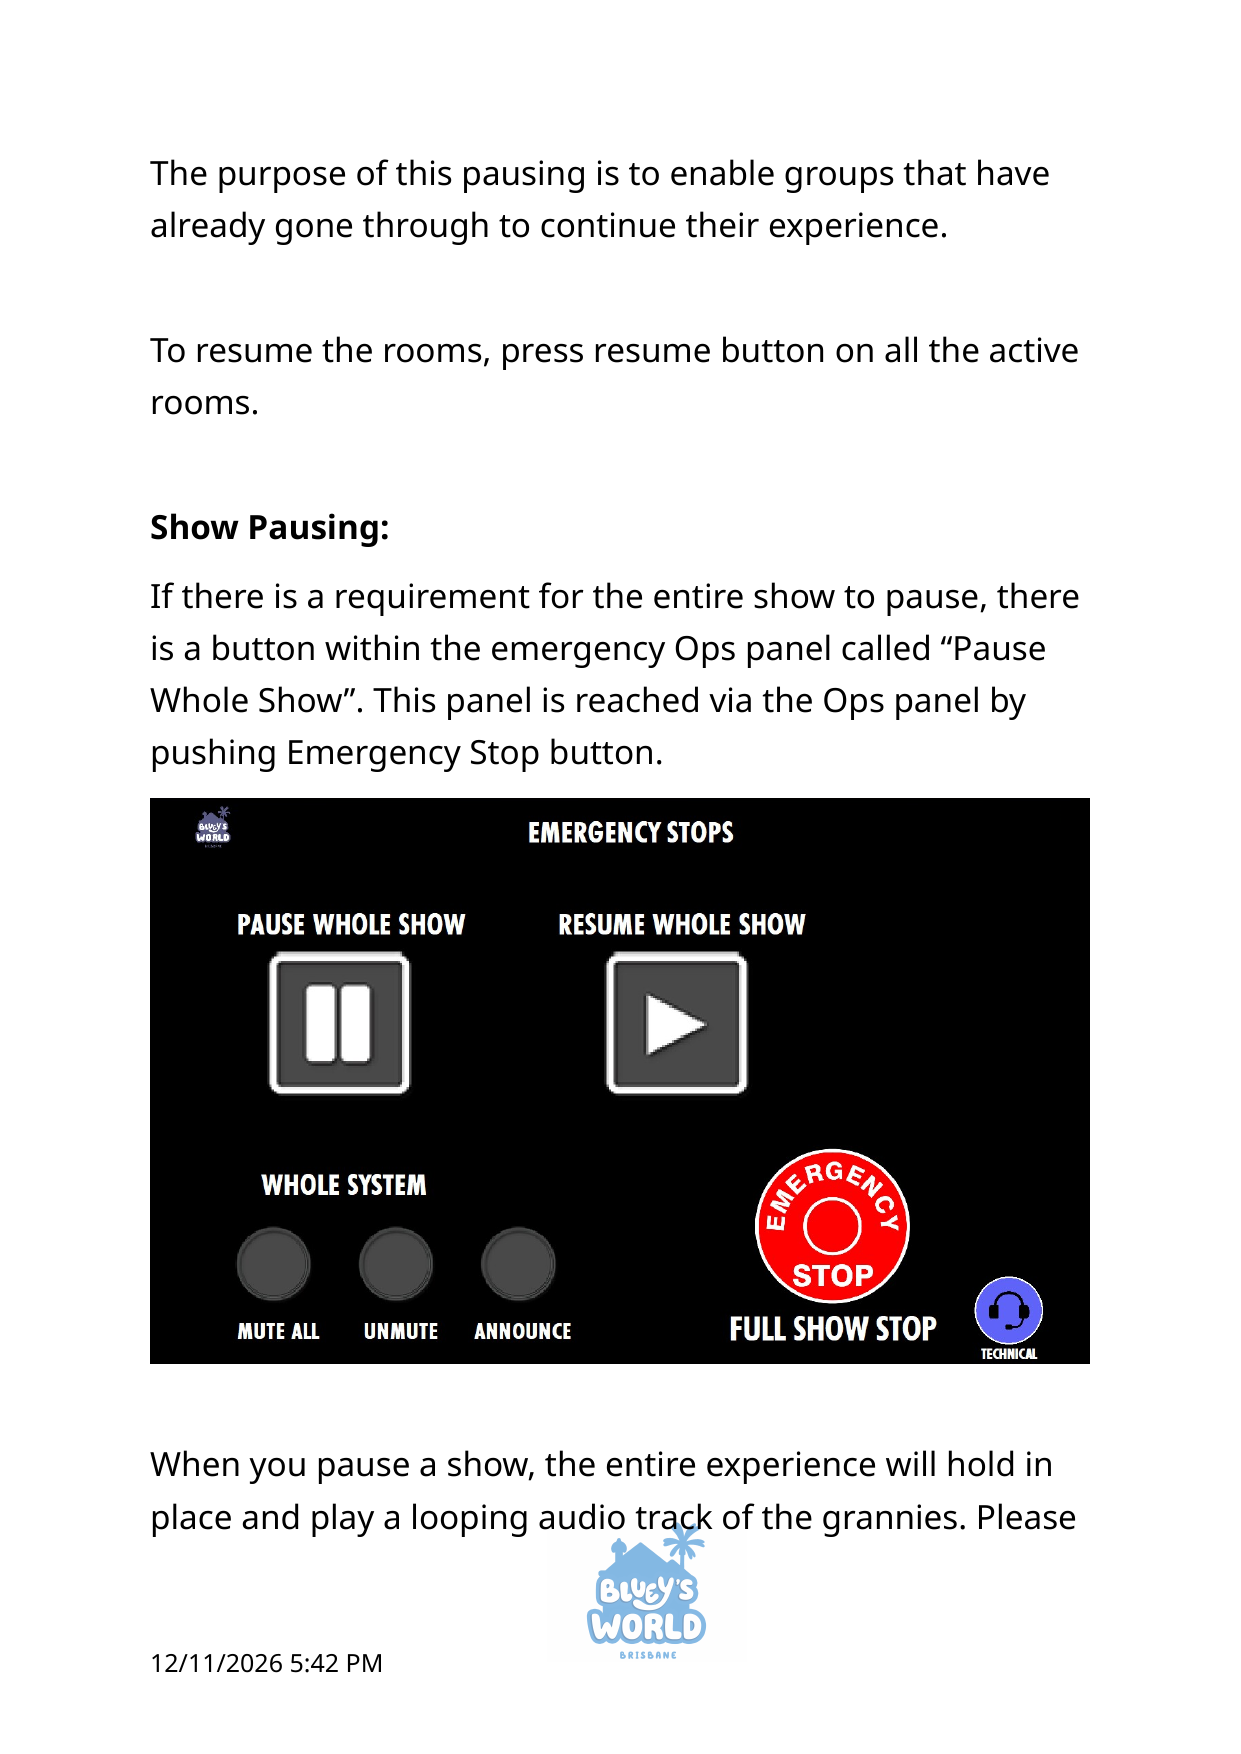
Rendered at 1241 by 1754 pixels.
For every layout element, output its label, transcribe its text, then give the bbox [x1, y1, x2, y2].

text The purpose of this pausing is to enable groups that have already gone through to continue their experience. [150, 150, 1090, 248]
picture [150, 798, 1090, 1364]
text To resume the rooms, press resume button on all the active rooms. [150, 327, 1090, 424]
picture [546, 1539, 747, 1662]
text Show Pausing: [150, 504, 1090, 549]
text If there is a requirement for the entire show to pause, there is a button within the emergency Ops panel called “Pause Whole Show”. This panel is reached via the Ops panel by pushing Emergency Stop button. [150, 573, 1090, 774]
